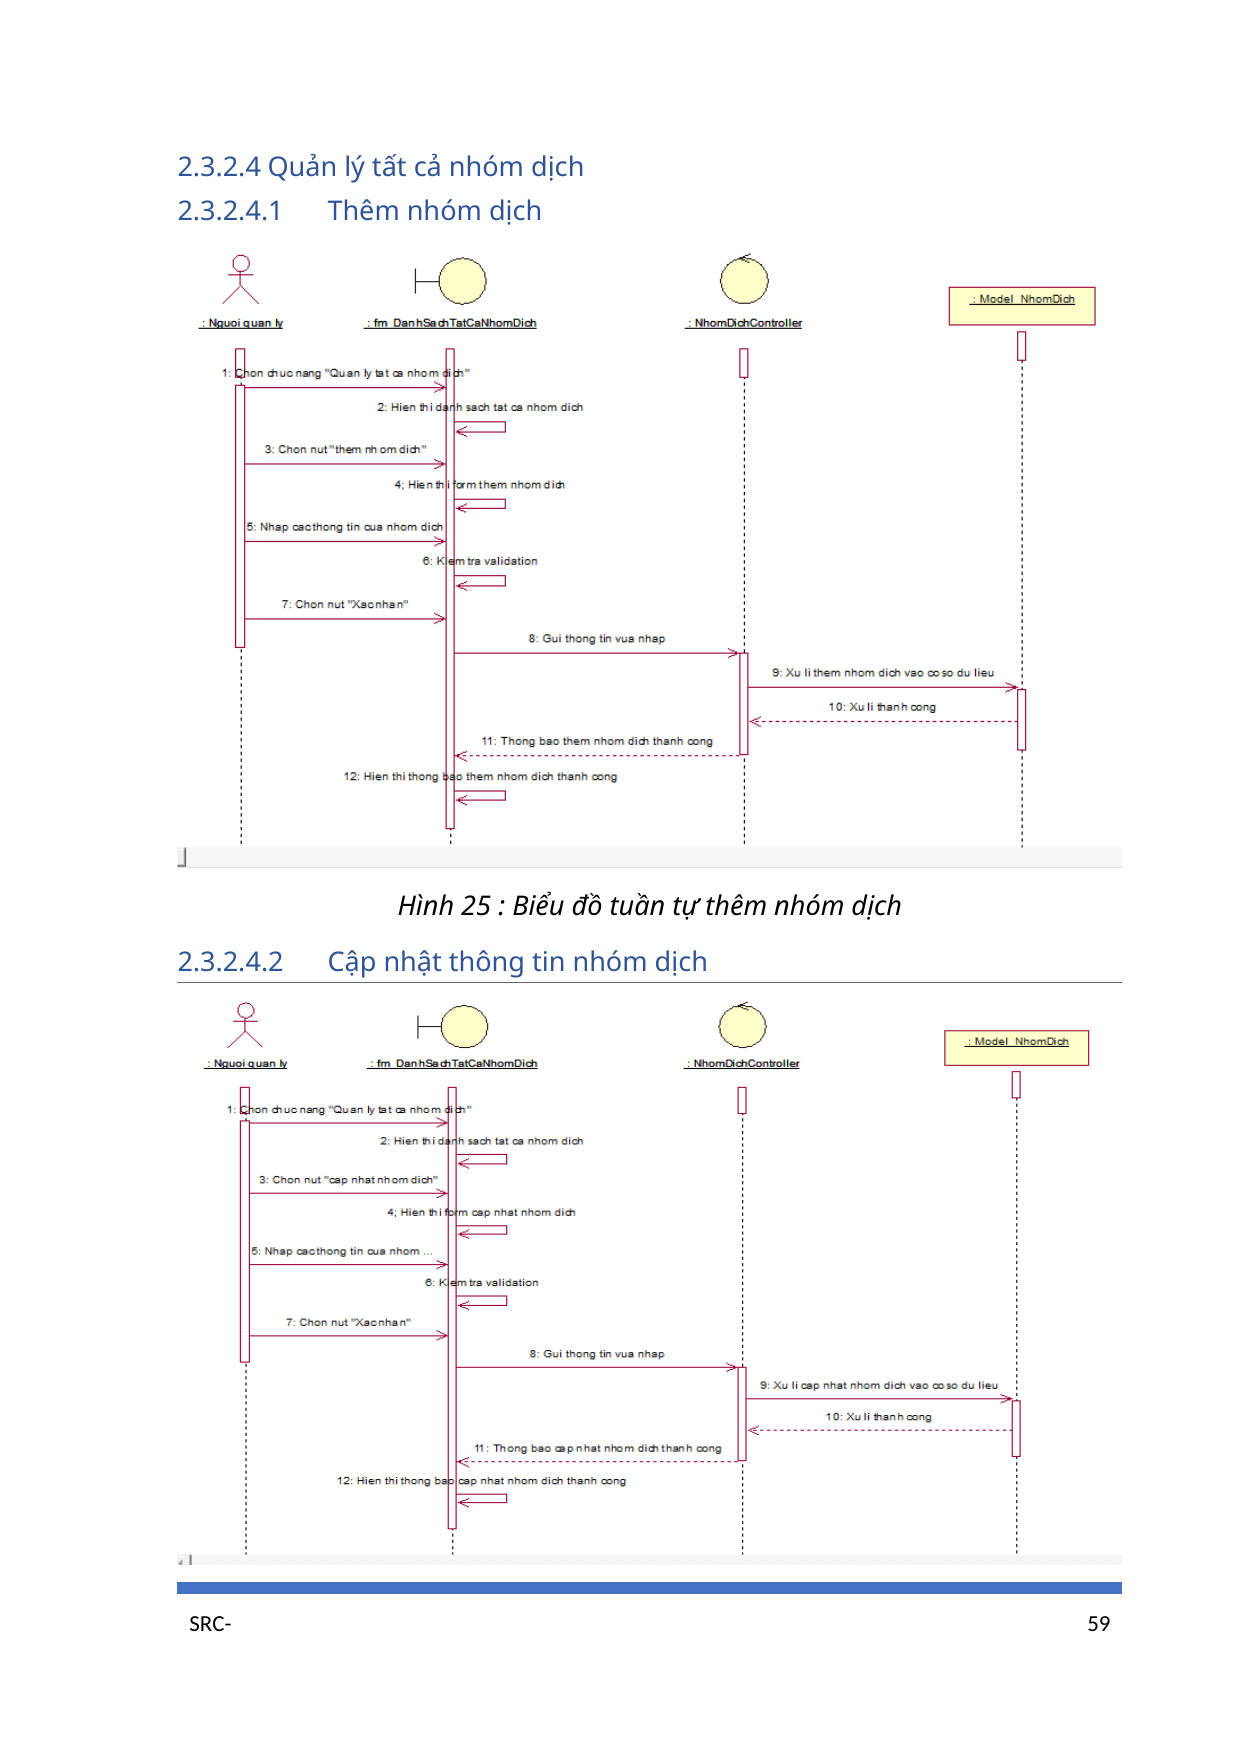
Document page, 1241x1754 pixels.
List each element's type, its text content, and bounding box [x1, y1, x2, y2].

picture [177, 982, 1123, 1565]
text Hình 25 : Biểu đồ tuần tự thêm nhóm dịch [177, 886, 1122, 923]
subtitle Cập nhật thông tin nhóm dịch [177, 943, 1122, 979]
subtitle Quản lý tất cả nhóm dịch [177, 148, 1122, 184]
subtitle Thêm nhóm dịch [177, 192, 1122, 228]
picture [177, 231, 1123, 868]
